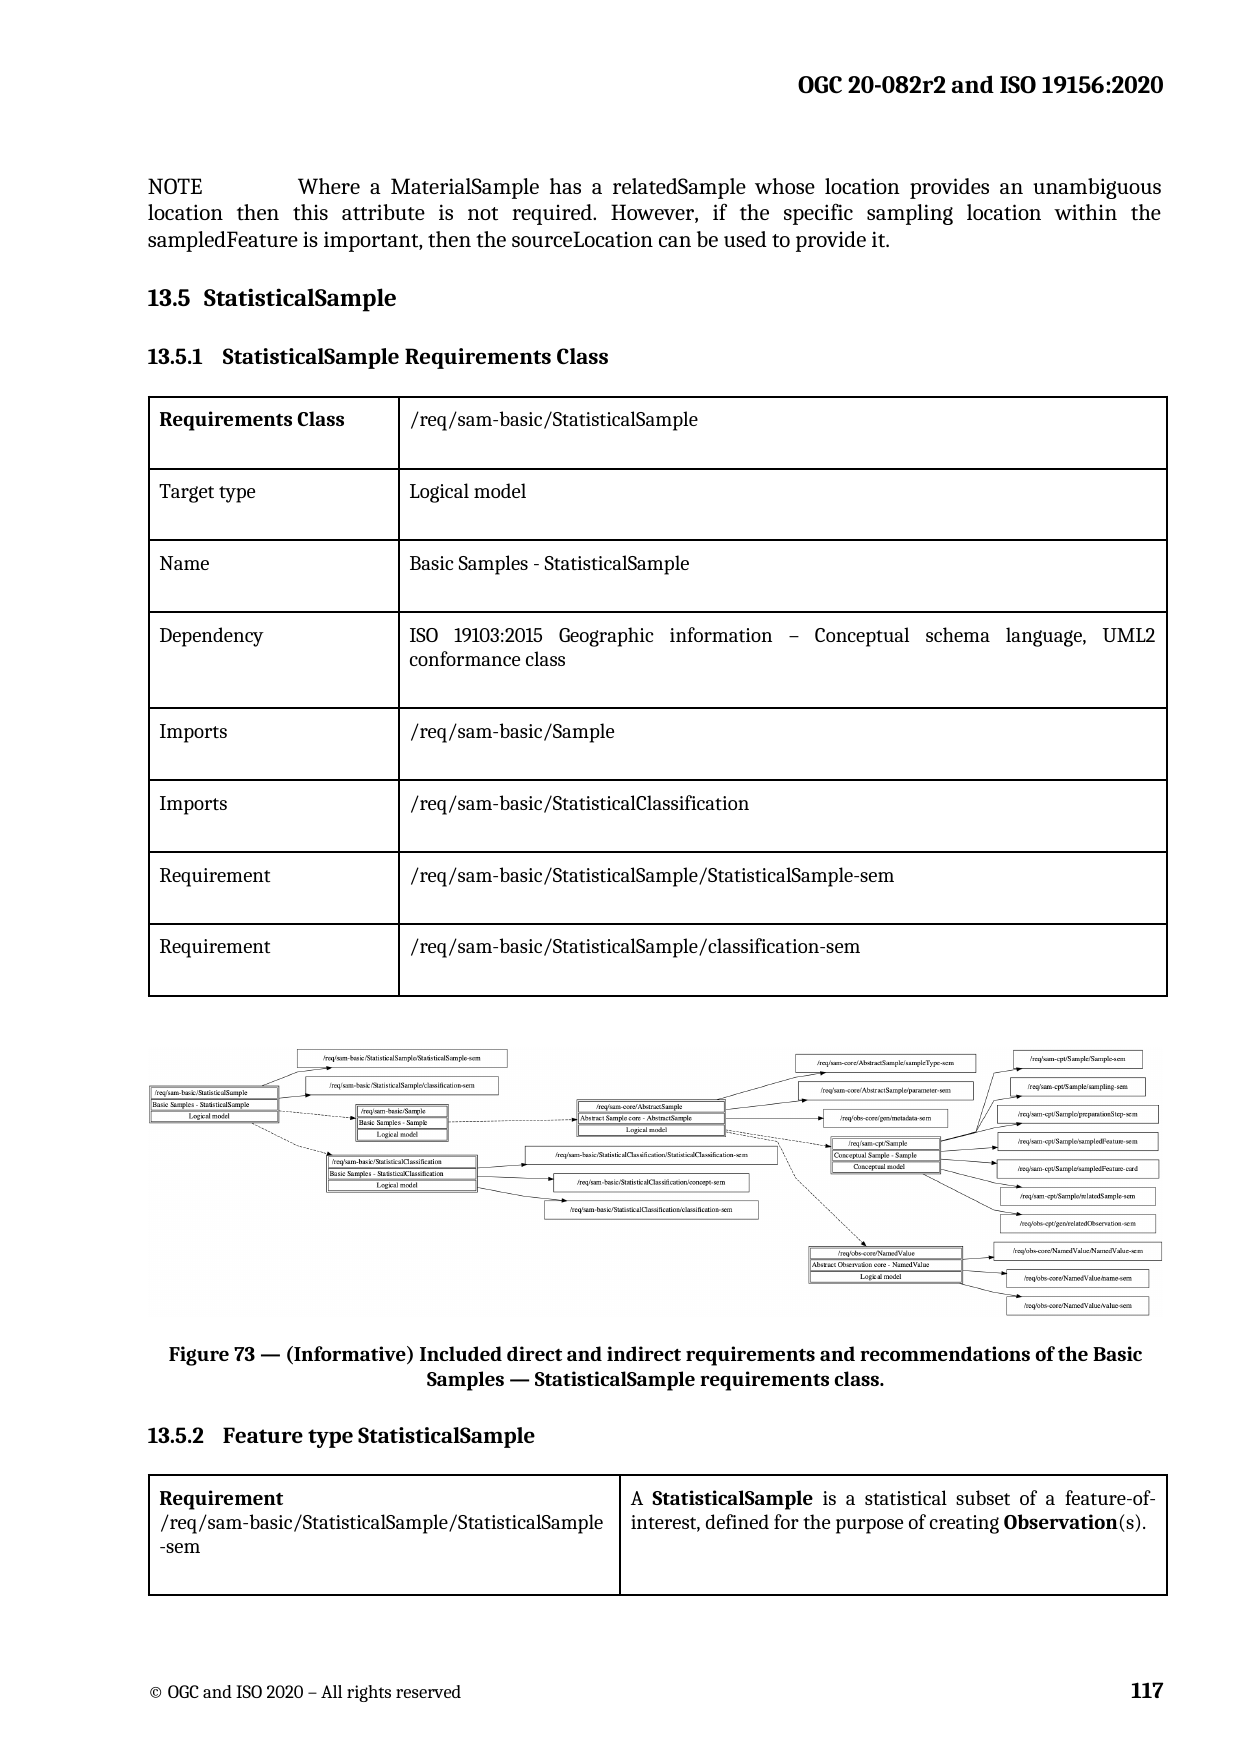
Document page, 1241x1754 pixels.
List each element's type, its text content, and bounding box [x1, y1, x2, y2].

text Figure 73 — (Informative) Included direct and indirect requirements and recommendations of the Basic Samples — StatisticalSample requirements class. [148, 1341, 1163, 1391]
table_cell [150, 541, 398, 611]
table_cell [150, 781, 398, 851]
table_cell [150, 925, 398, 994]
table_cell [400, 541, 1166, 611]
subtitle Feature type StatisticalSample [148, 1422, 1163, 1449]
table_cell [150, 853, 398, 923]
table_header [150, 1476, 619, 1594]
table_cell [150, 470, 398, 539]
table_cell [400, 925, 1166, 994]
picture [147, 1047, 1164, 1317]
subtitle StatisticalSample Requirements Class [148, 344, 1163, 371]
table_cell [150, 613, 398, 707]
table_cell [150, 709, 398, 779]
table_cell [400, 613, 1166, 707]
subtitle StatisticalSample [148, 284, 1163, 313]
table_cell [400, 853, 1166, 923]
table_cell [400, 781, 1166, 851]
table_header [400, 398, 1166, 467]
text NOTE Where a MaterialSample has a relatedSample whose location provides an unambiguous location then this attribute is not required. However, if the specific sampling location within the sampledFeature is important, then the sourceLocation can be used to provide it. [148, 174, 1163, 253]
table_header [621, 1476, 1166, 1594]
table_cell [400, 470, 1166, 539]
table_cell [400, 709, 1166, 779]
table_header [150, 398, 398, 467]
